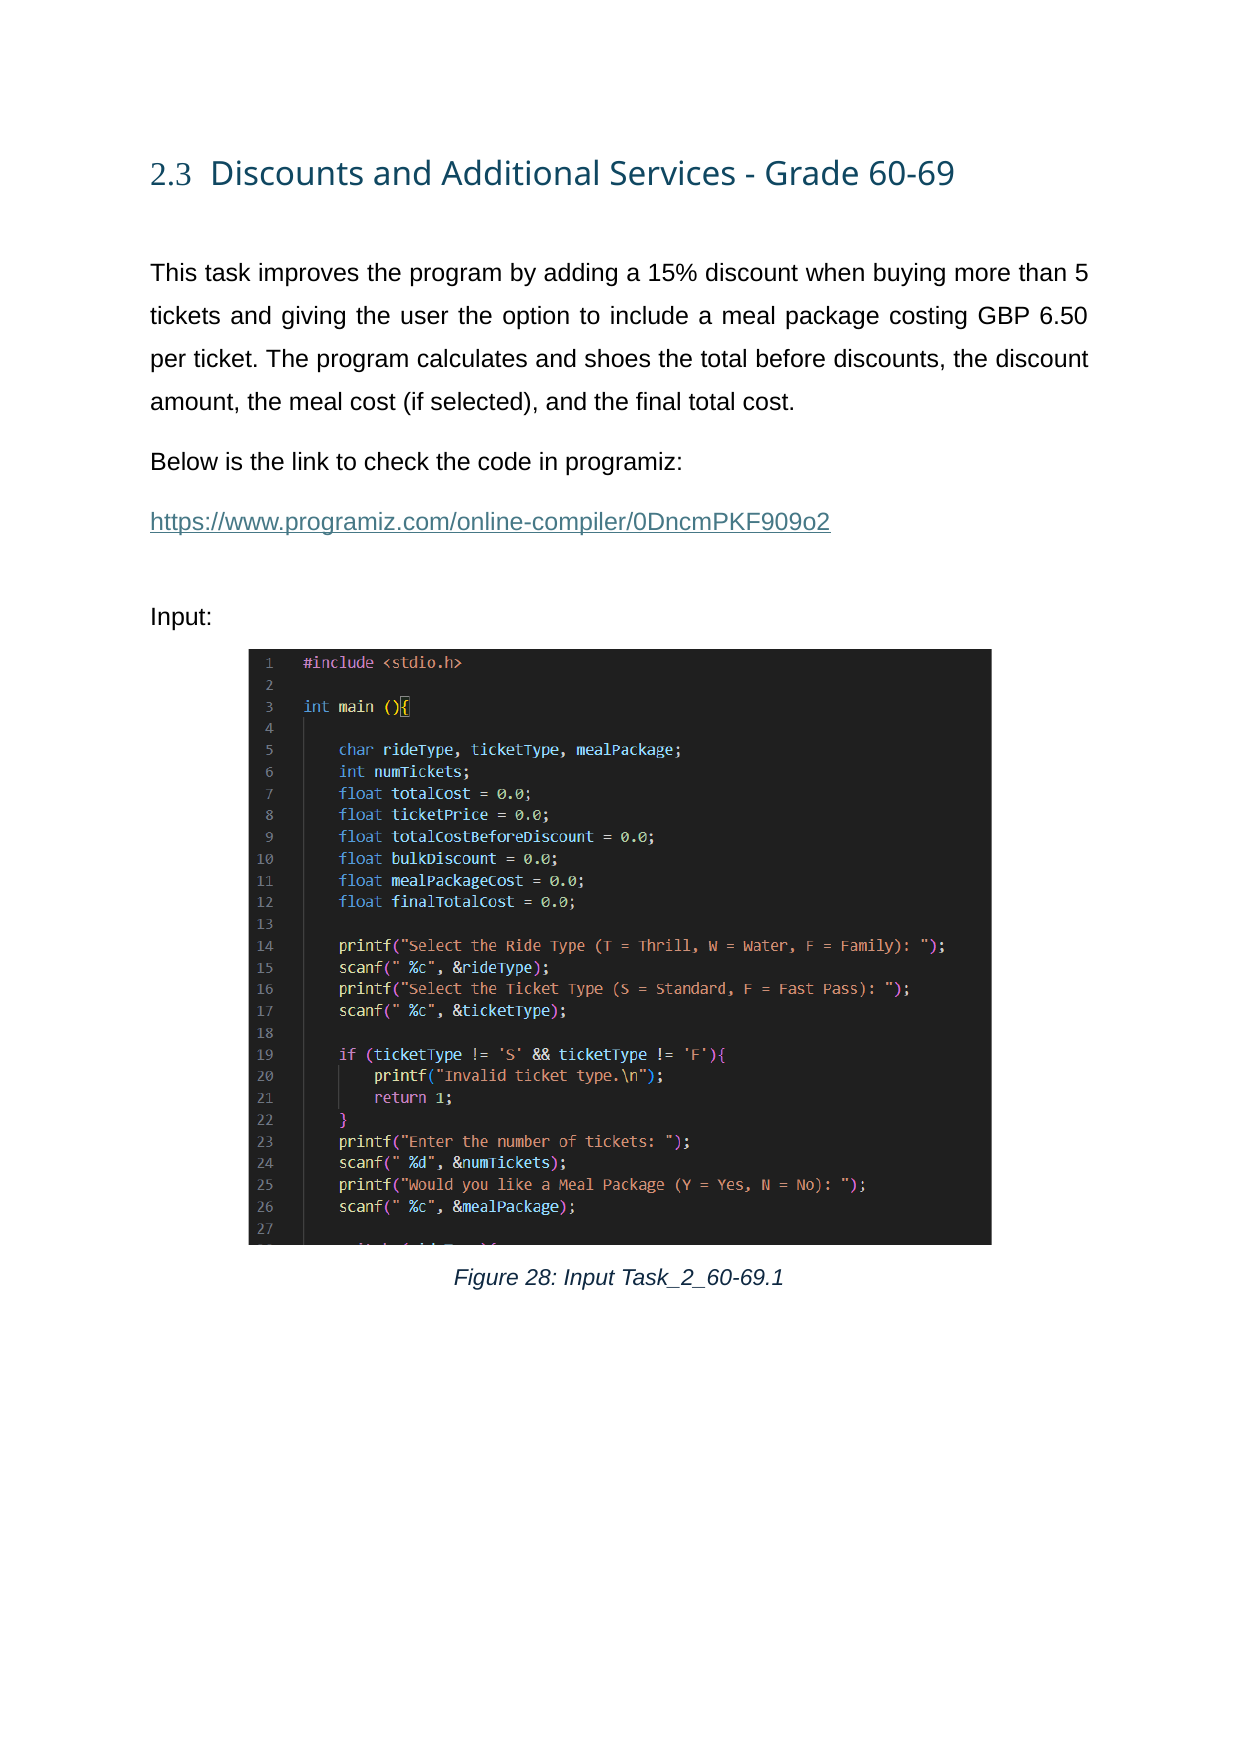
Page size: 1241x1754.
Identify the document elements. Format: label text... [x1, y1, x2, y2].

text https://www.programiz.com/online-compiler/0DncmPKF909o2 [150, 507, 1090, 535]
subtitle Discounts and Additional Services - Grade 60-69 [150, 150, 1090, 195]
picture [248, 649, 992, 1245]
text This task improves the program by adding a 15% discount when buying more than 5 tickets and giving the user the option to include a meal package costing GBP 6.50 per ticket. The program calculates and shoes the total before discounts, the discount amount, the meal cost (if selected), and the final total cost. [150, 258, 1090, 416]
text Input: [150, 602, 1090, 631]
text Below is the link to check the code in programiz: [150, 447, 1090, 476]
text Figure 28: Input Task_2_60-69.1 [150, 1264, 1090, 1290]
